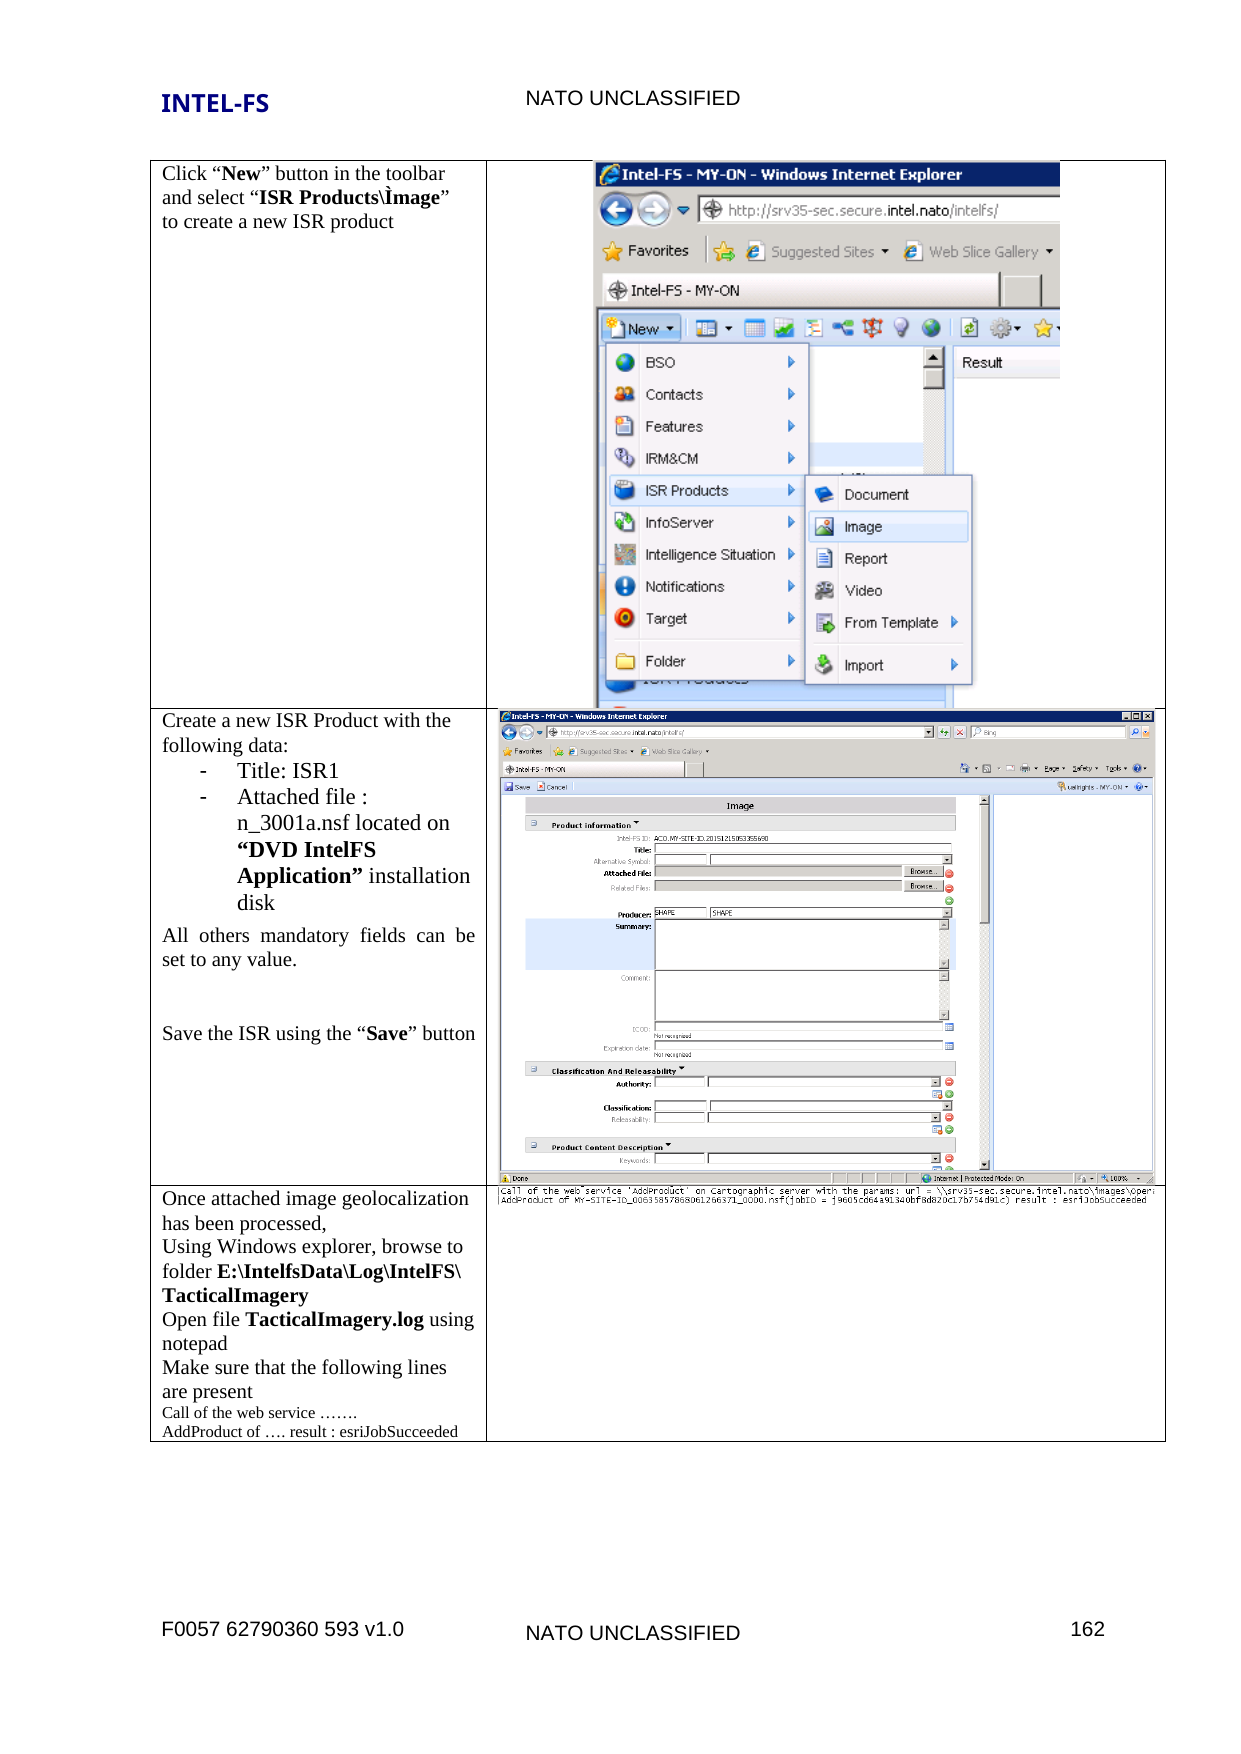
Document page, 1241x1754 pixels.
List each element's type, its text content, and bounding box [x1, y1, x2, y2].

table_cell [487, 709, 497, 1185]
table_cell [487, 161, 592, 707]
table_cell [487, 1186, 1165, 1441]
table_cell Click “New” button in the toolbar and select “ISR Products\Ìmage” to create a new ISR product [151, 161, 486, 707]
table_cell Once attached image geolocalization has been processed, Using Windows explorer, browse to folder E:\IntelfsData\Log\IntelFS\TacticalImagery Open file TacticalImagery.log using notepad Make sure that the following lines are present Call of the web service ……. AddProduct of …. result : esriJobSucceeded [151, 1186, 486, 1441]
picture [497, 160, 1156, 1207]
table_cell Create a new ISR Product with the following data: Title: ISR1 Attached file : n_3001a.nsf located on “DVD IntelFS Application” installation disk All others mandatory fields can be set to any value. Save the ISR using the “Save” button [151, 709, 486, 1185]
table_cell [1156, 709, 1165, 1185]
table_cell [1060, 161, 1165, 707]
